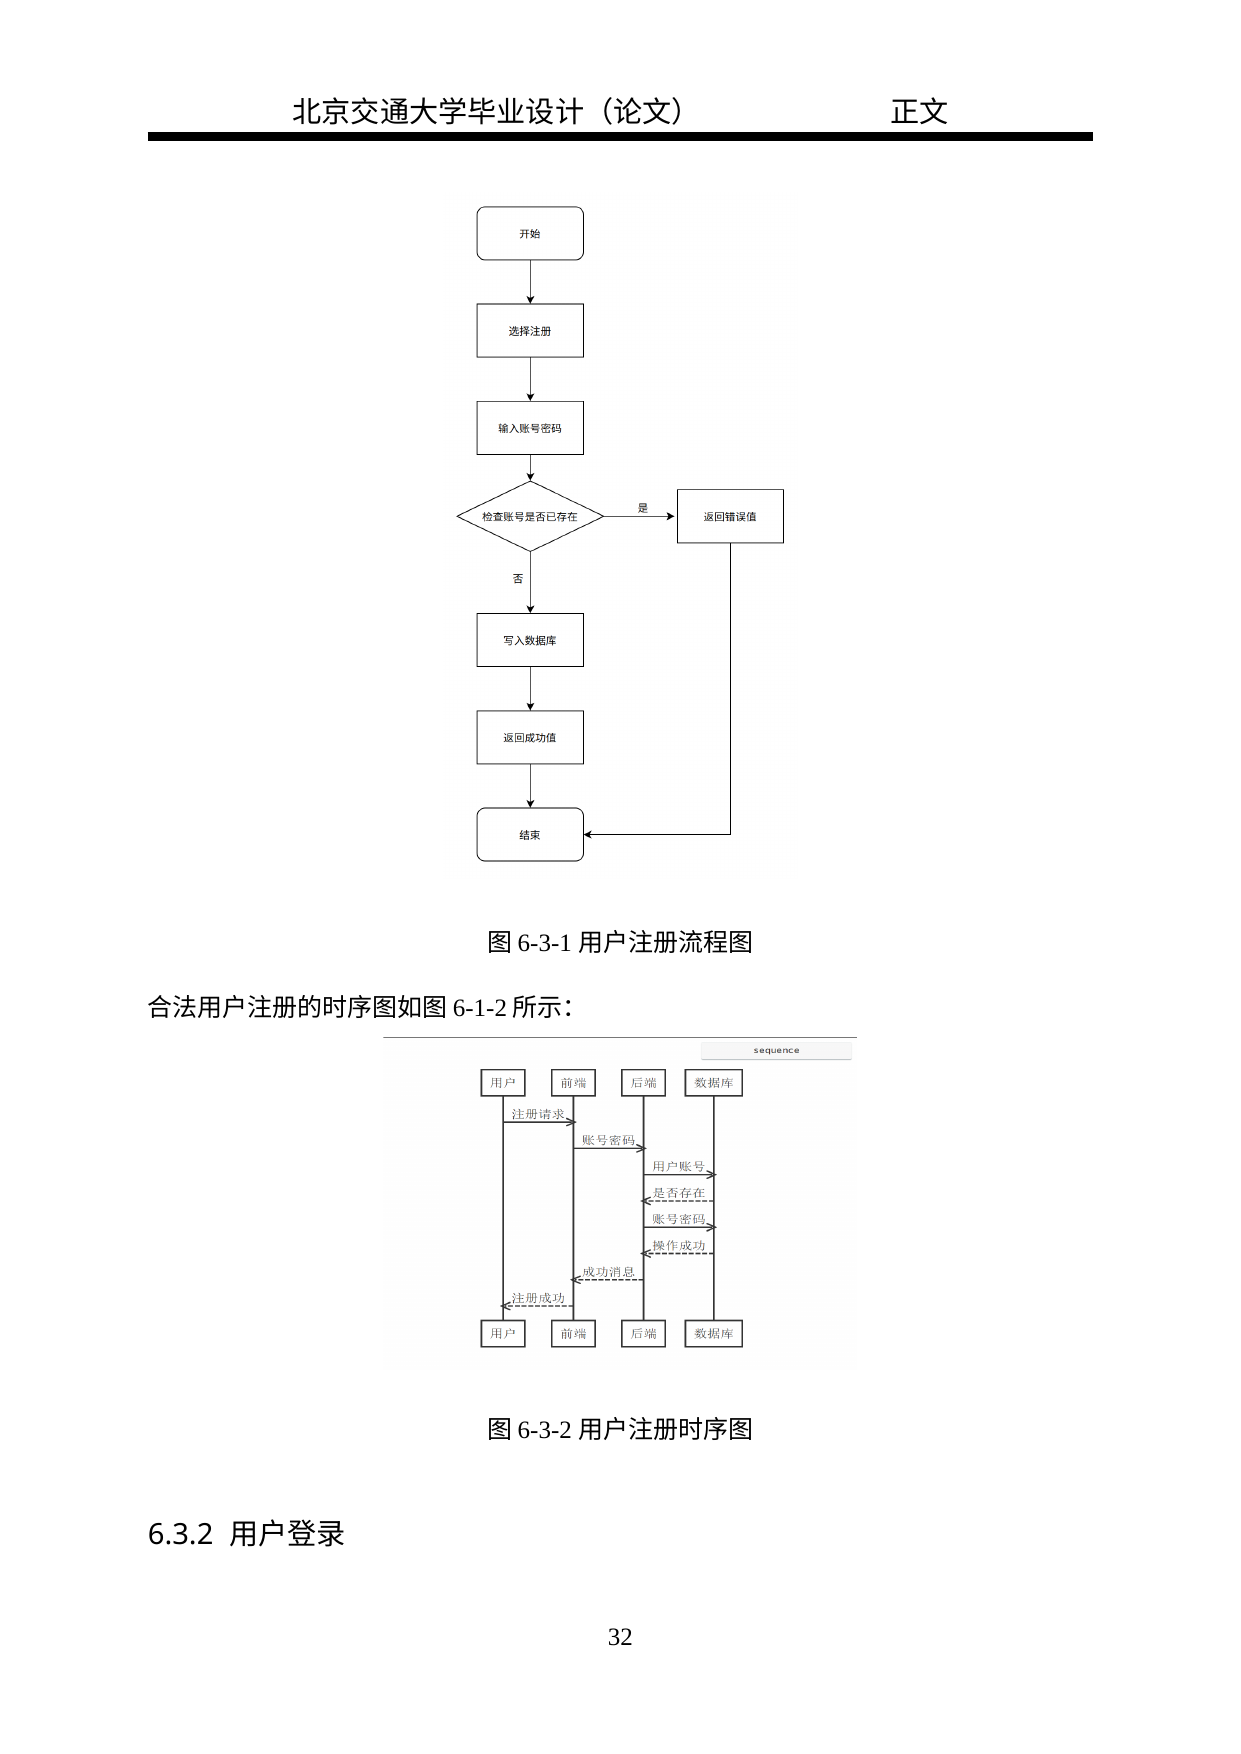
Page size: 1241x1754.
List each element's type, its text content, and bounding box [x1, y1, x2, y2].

text 图6-3-1 用户注册流程图 [148, 908, 1092, 973]
picture [383, 1037, 857, 1370]
text 图6-3-2 用户注册时序图 [148, 1395, 1092, 1460]
text 合法用户注册的时序图如图6-1-2所示： [148, 973, 1092, 1038]
list 用户登录 [148, 1510, 1092, 1553]
picture [442, 192, 798, 879]
